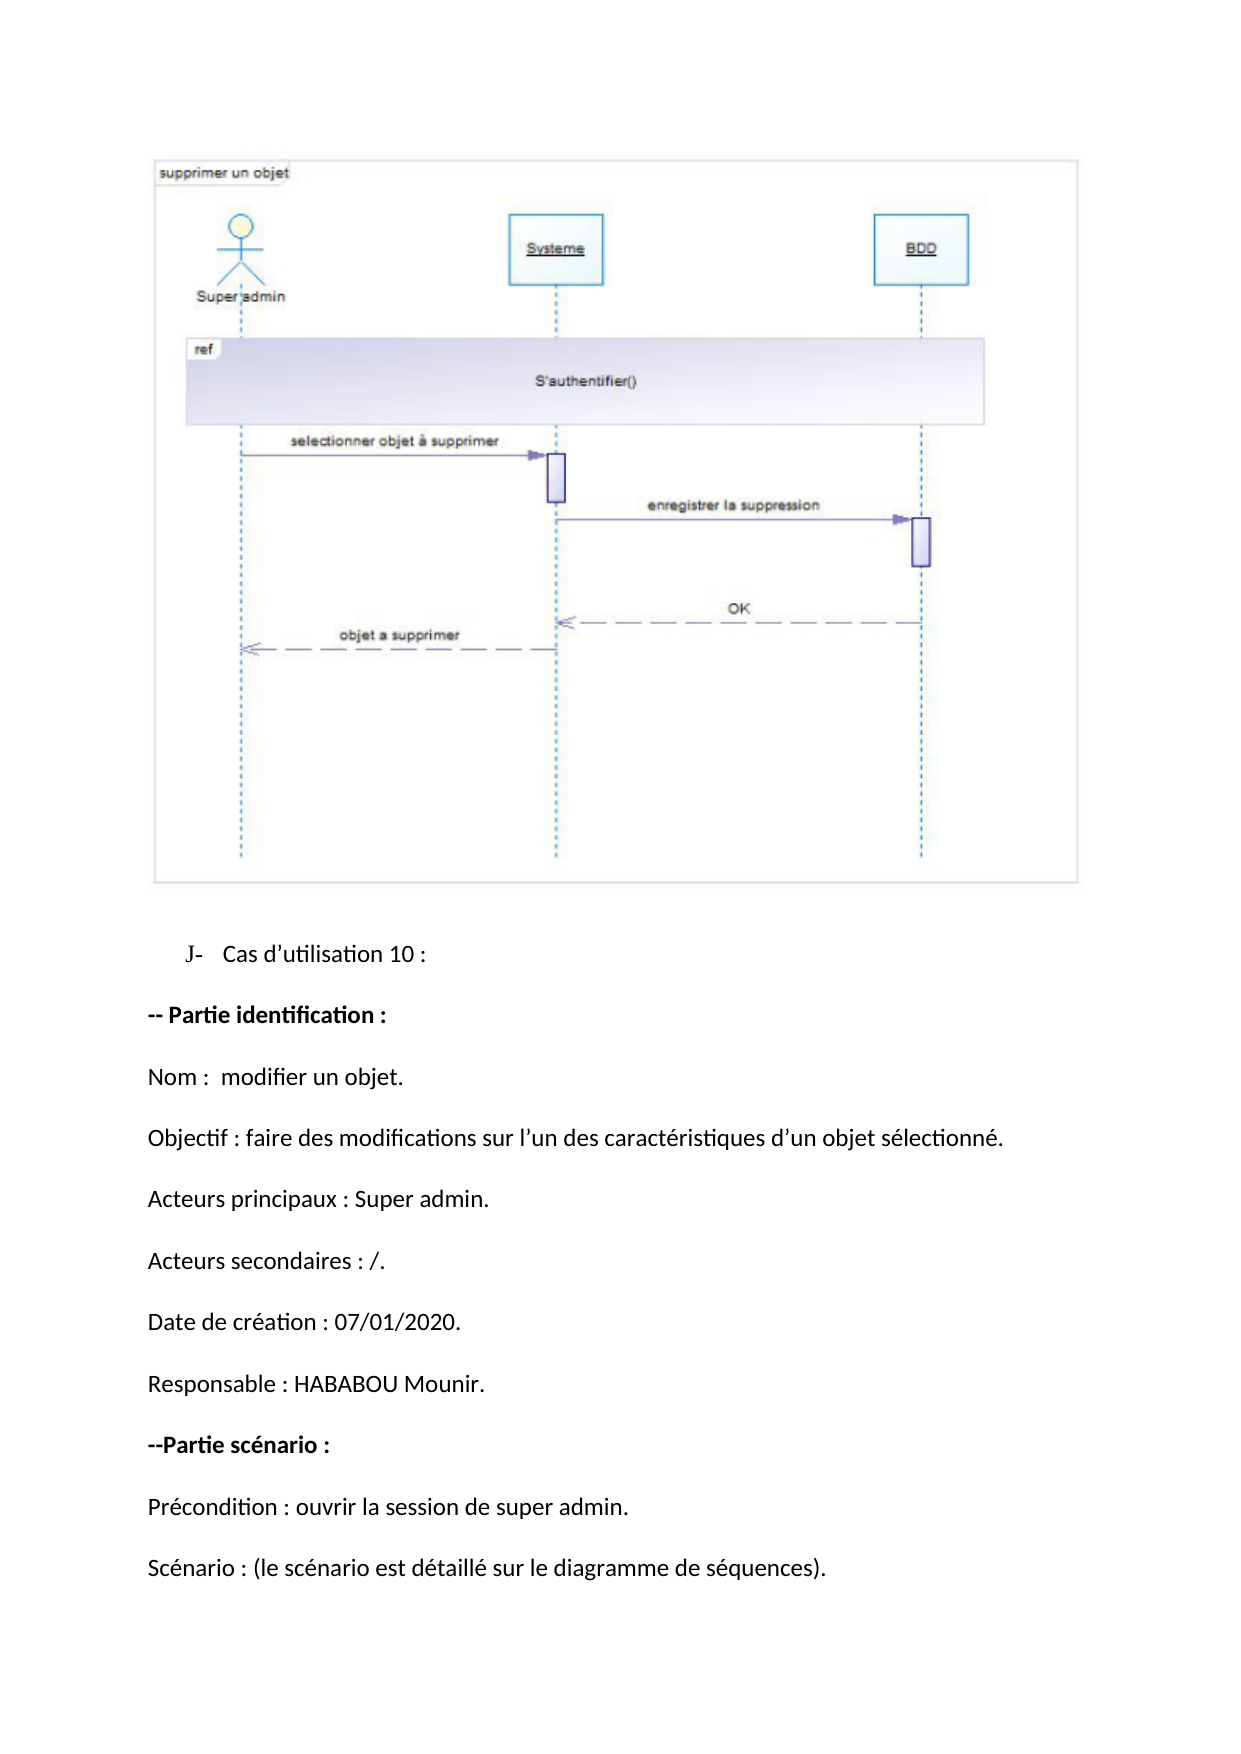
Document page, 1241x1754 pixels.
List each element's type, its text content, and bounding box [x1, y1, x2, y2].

text Responsable : HABABOU Mounir. [148, 1368, 1093, 1398]
text Date de création : 07/01/2020. [148, 1306, 1093, 1337]
list Cas d’utilisation 10 : [185, 938, 1093, 968]
text --Partie scénario : [148, 1429, 1093, 1460]
text Acteurs principaux : Super admin. [148, 1183, 1093, 1214]
text Nom : modifier un objet. [148, 1061, 1093, 1091]
text Objectif : faire des modifications sur l’un des caractéristiques d’un objet sélectionné. [148, 1122, 1093, 1153]
text Acteurs secondaires : /. [148, 1245, 1093, 1276]
picture [147, 147, 1093, 907]
text Précondition : ouvrir la session de super admin. [148, 1491, 1093, 1521]
text Scénario : (le scénario est détaillé sur le diagramme de séquences). [148, 1552, 1093, 1583]
text -- Partie identification : [148, 999, 1093, 1030]
